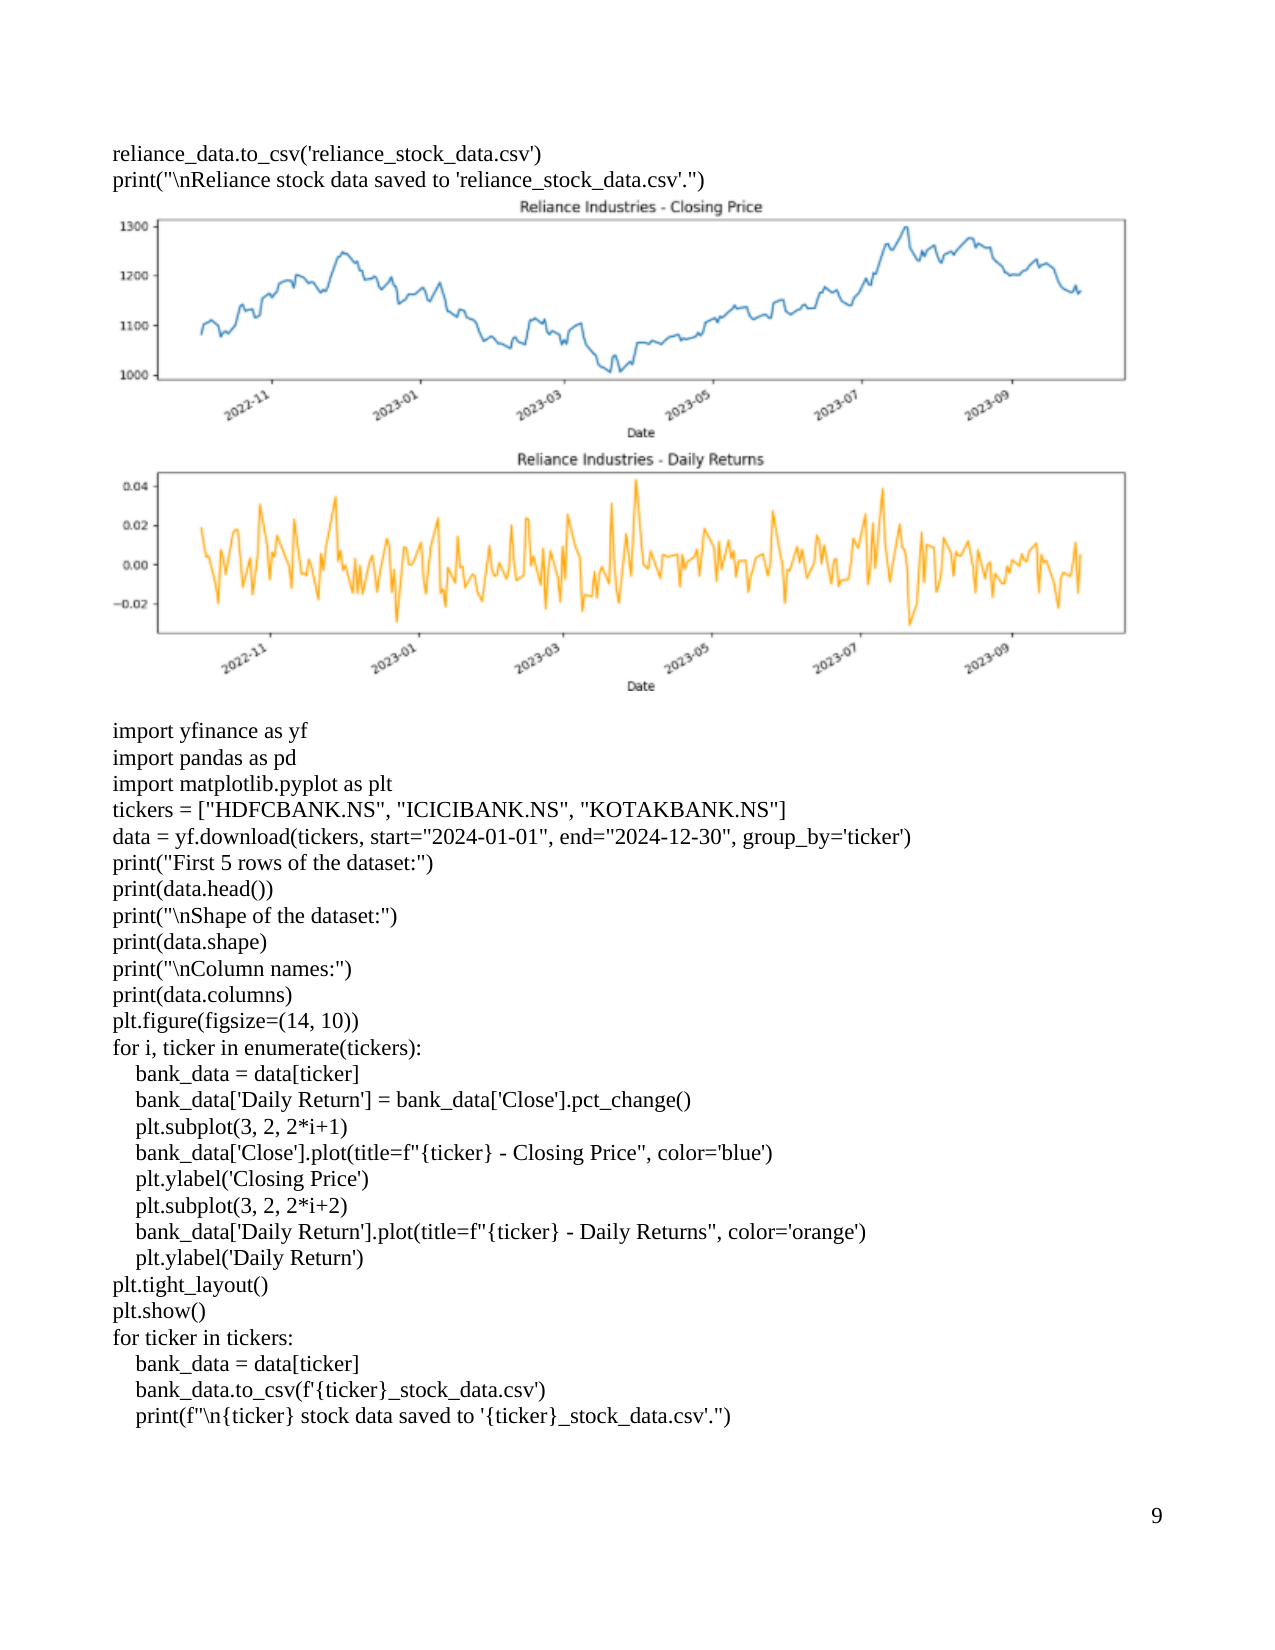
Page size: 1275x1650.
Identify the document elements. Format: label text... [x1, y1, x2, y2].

text plt.tight_layout() [112, 1271, 1162, 1297]
text reliance_data.to_csv('reliance_stock_data.csv') [112, 139, 1162, 166]
text print(data.head()) [112, 876, 1162, 902]
text plt.subplot(3, 2, 2*i+1) [112, 1113, 1162, 1139]
text import yfinance as yf [112, 717, 1162, 744]
text print("\nColumn names:") [112, 954, 1162, 981]
text plt.ylabel('Daily Return') [112, 1244, 1162, 1271]
text print(data.columns) [112, 981, 1162, 1007]
text print(data.shape) [112, 928, 1162, 954]
text bank_data = data[ticker] [112, 1060, 1162, 1086]
text plt.subplot(3, 2, 2*i+2) [112, 1192, 1162, 1218]
text import matplotlib.pyplot as plt [112, 770, 1162, 796]
text print(f"\n{ticker} stock data saved to '{ticker}_stock_data.csv'.") [112, 1403, 1162, 1429]
text for i, ticker in enumerate(tickers): [112, 1034, 1162, 1060]
text plt.figure(figsize=(14, 10)) [112, 1007, 1162, 1034]
text print("\nReliance stock data saved to 'reliance_stock_data.csv'.") [112, 166, 1162, 192]
picture [112, 192, 1148, 691]
text for ticker in tickers: [112, 1323, 1162, 1350]
text print("\nShape of the dataset:") [112, 902, 1162, 928]
text bank_data['Daily Return'].plot(title=f"{ticker} - Daily Returns", color='orange') [112, 1218, 1162, 1244]
text bank_data['Close'].plot(title=f"{ticker} - Closing Price", color='blue') [112, 1139, 1162, 1165]
text print("First 5 rows of the dataset:") [112, 849, 1162, 876]
text data = yf.download(tickers, start="2024-01-01", end="2024-12-30", group_by='ticker') [112, 823, 1162, 849]
text bank_data = data[ticker] [112, 1350, 1162, 1376]
text tickers = ["HDFCBANK.NS", "ICICIBANK.NS", "KOTAKBANK.NS"] [112, 796, 1162, 823]
text bank_data.to_csv(f'{ticker}_stock_data.csv') [112, 1376, 1162, 1403]
text import pandas as pd [112, 744, 1162, 770]
text bank_data['Daily Return'] = bank_data['Close'].pct_change() [112, 1086, 1162, 1113]
text plt.ylabel('Closing Price') [112, 1165, 1162, 1192]
text plt.show() [112, 1297, 1162, 1323]
